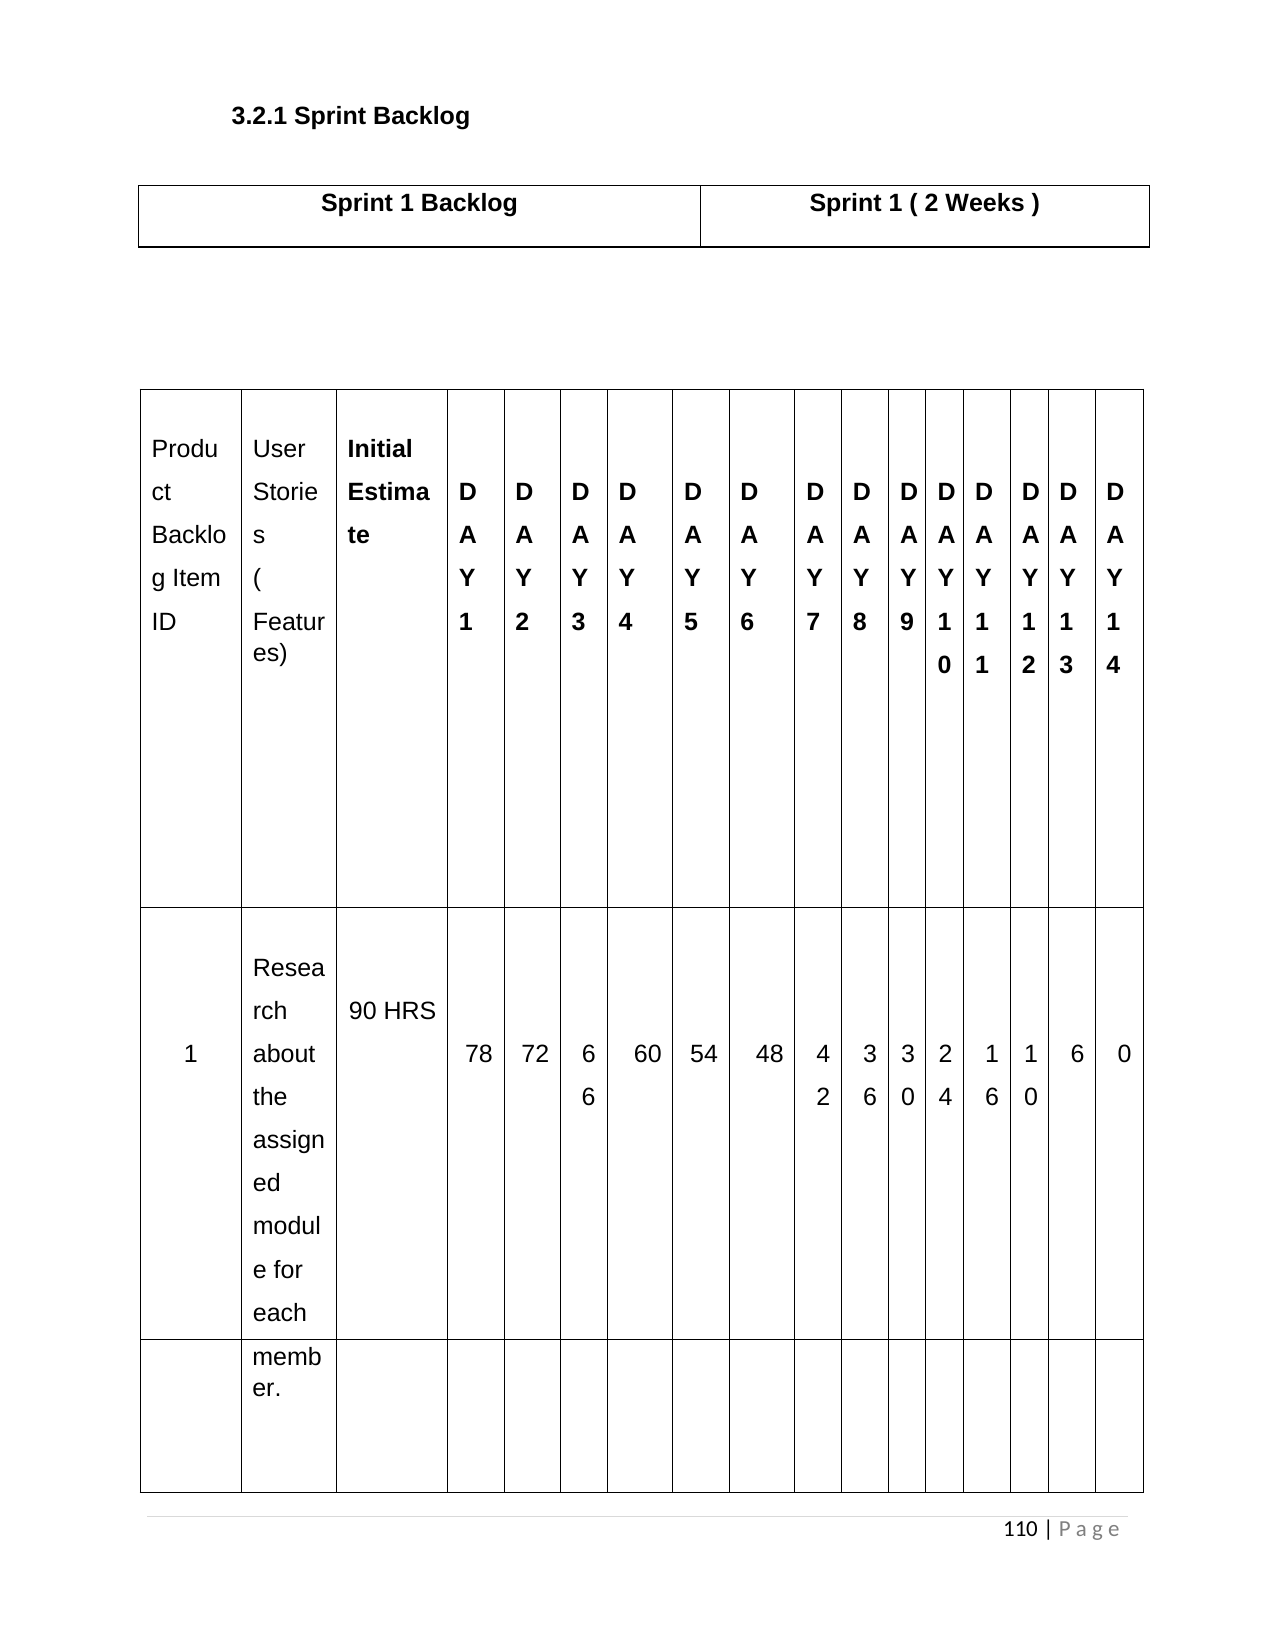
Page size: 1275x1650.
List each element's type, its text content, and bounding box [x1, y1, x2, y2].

table_cell 2 4 [926, 908, 963, 1339]
table_cell 3 0 [889, 908, 925, 1339]
table_cell [1096, 1340, 1143, 1492]
table_cell 4 2 [795, 908, 841, 1339]
table_cell [926, 1340, 963, 1492]
table_cell [505, 1340, 560, 1492]
table_header Produ ct Backlo g Item ID [141, 390, 241, 907]
table_cell [141, 1340, 241, 1492]
table_cell 1 [141, 908, 241, 1339]
table_cell [448, 1340, 504, 1492]
table_cell [561, 1340, 607, 1492]
table_header D A Y 3 [561, 390, 607, 907]
table_cell 72 [505, 908, 560, 1339]
table_cell 6 6 [561, 908, 607, 1339]
table_cell 6 [1049, 908, 1095, 1339]
table_header D A Y 1 1 [964, 390, 1010, 907]
table_cell 60 [608, 908, 672, 1339]
table_cell Resea rch about the assign ed modul e for each [242, 908, 336, 1339]
table_cell 1 0 [1011, 908, 1048, 1339]
table_header D A Y 8 [842, 390, 888, 907]
table_cell [1049, 1340, 1095, 1492]
table_header D A Y 7 [795, 390, 841, 907]
table_header D A Y 1 0 [926, 390, 963, 907]
table_header D A Y 1 4 [1096, 390, 1143, 907]
table_cell [889, 1340, 925, 1492]
table_cell 3 6 [842, 908, 888, 1339]
table_cell [1011, 1340, 1048, 1492]
table_header D A Y 2 [505, 390, 560, 907]
table_header Sprint 1 Backlog [139, 186, 700, 246]
table_cell [795, 1340, 841, 1492]
table_header D A Y 9 [889, 390, 925, 907]
table_cell 54 [673, 908, 729, 1339]
table_cell [964, 1340, 1010, 1492]
table_cell [608, 1340, 672, 1492]
table_header D A Y 4 [608, 390, 672, 907]
table_cell 90 HRS [337, 908, 447, 1339]
table_header D A Y 5 [673, 390, 729, 907]
table_cell 0 [1096, 908, 1143, 1339]
table_header D A Y 1 [448, 390, 504, 907]
table_header User Storie s ( Featur es) [242, 390, 336, 907]
table_cell [842, 1340, 888, 1492]
table_cell [730, 1340, 794, 1492]
table_header D A Y 6 [730, 390, 794, 907]
table_header D A Y 1 3 [1049, 390, 1095, 907]
table_cell [337, 1340, 447, 1492]
table_cell 1 6 [964, 908, 1010, 1339]
table_cell memb er. [242, 1340, 336, 1492]
table_cell 78 [448, 908, 504, 1339]
table_header Sprint 1 ( 2 Weeks ) [701, 186, 1149, 246]
table_cell 48 [730, 908, 794, 1339]
table_header D A Y 1 2 [1011, 390, 1048, 907]
table_header Initial Estima te [337, 390, 447, 907]
subtitle 3.2.1 Sprint Backlog [158, 101, 544, 129]
table_cell [673, 1340, 729, 1492]
